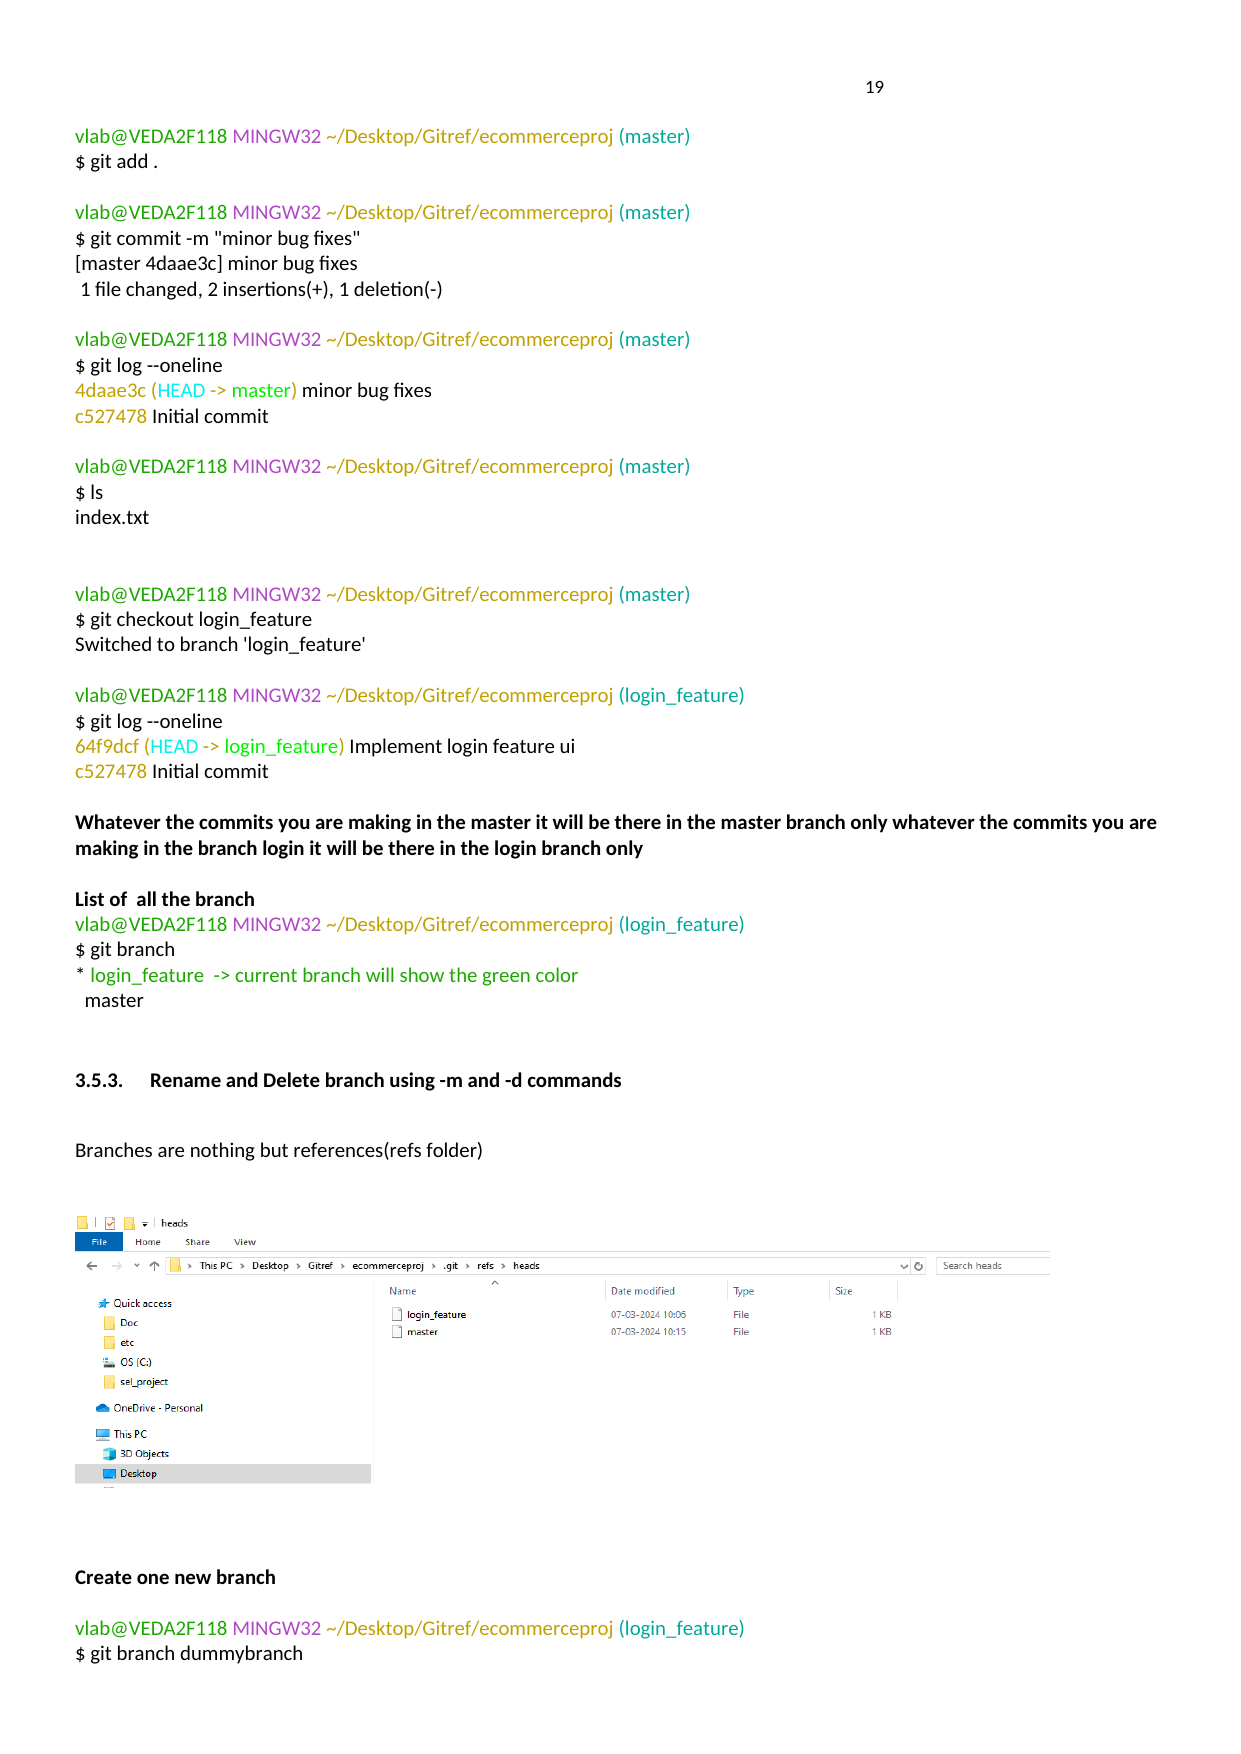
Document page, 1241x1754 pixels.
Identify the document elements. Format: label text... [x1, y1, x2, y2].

subtitle Rename and Delete branch using -m and -d commands [75, 1067, 1165, 1093]
text vlab@VEDA2F118 MINGW32 ~/Desktop/Gitref/ecommerceproj (login_feature) [75, 911, 1165, 937]
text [75, 1615, 1165, 1640]
text master [75, 987, 1165, 1013]
text $ git branch [75, 937, 1165, 962]
picture [75, 1213, 1050, 1488]
text Switched to branch 'login_feature' [75, 632, 1165, 657]
text $ git checkout login_feature [75, 606, 1165, 632]
text 64f9dcf (HEAD -> login_feature) Implement login feature ui [75, 733, 1165, 759]
text vlab@VEDA2F118 MINGW32 ~/Desktop/Gitref/ecommerceproj (login_feature) [75, 682, 1165, 708]
text c527478 Initial commit [75, 403, 1165, 428]
text * login_feature -> current branch will show the green color [75, 962, 1165, 987]
text $ git branch dummybranch [75, 1640, 1165, 1666]
text [master 4daae3c] minor bug fixes [75, 250, 1165, 276]
text vlab@VEDA2F118 MINGW32 ~/Desktop/Gitref/ecommerceproj (master) [75, 199, 1165, 225]
text $ git commit -m "minor bug fixes" [75, 225, 1165, 250]
text $ git log --oneline [75, 708, 1165, 733]
text Create one new branch [75, 1564, 1165, 1589]
text 1 file changed, 2 insertions(+), 1 deletion(-) [75, 276, 1165, 301]
text $ git log --oneline [75, 352, 1165, 377]
text vlab@VEDA2F118 MINGW32 ~/Desktop/Gitref/ecommerceproj (master) [75, 123, 1165, 149]
text Whatever the commits you are making in the master it will be there in the master branch only whatever the commits you are making in the branch login it will be there in the login branch only [75, 809, 1165, 860]
text vlab@VEDA2F118 MINGW32 ~/Desktop/Gitref/ecommerceproj (master) [75, 454, 1165, 479]
text 4daae3c (HEAD -> master) minor bug fixes [75, 377, 1165, 403]
text List of all the branch [75, 886, 1165, 911]
text $ ls [75, 479, 1165, 504]
text vlab@VEDA2F118 MINGW32 ~/Desktop/Gitref/ecommerceproj (master) [75, 581, 1165, 606]
text c527478 Initial commit [75, 759, 1165, 784]
text Branches are nothing but references(refs folder) [75, 1137, 1165, 1163]
text index.txt [75, 504, 1165, 530]
text $ git add . [75, 149, 1165, 174]
text vlab@VEDA2F118 MINGW32 ~/Desktop/Gitref/ecommerceproj (master) [75, 327, 1165, 352]
